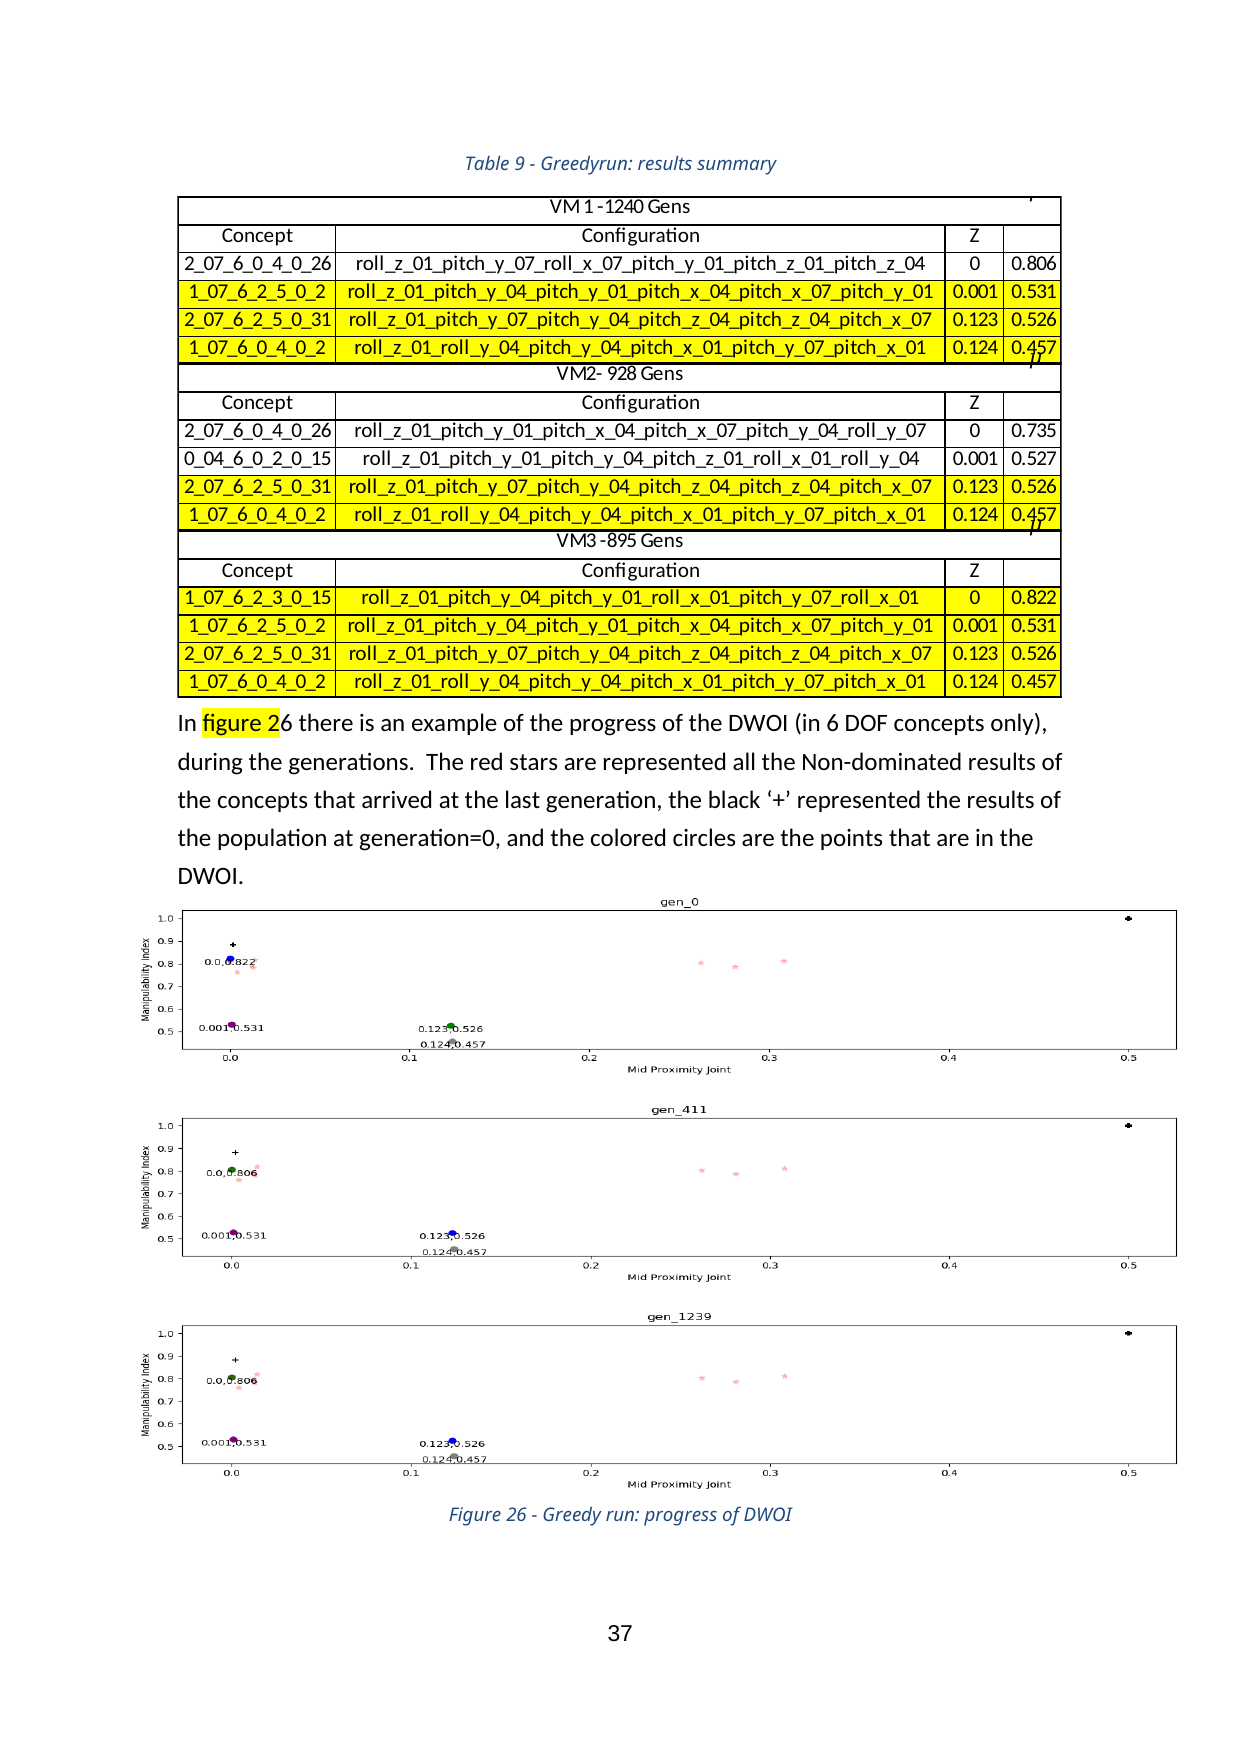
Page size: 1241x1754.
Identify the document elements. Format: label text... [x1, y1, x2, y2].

text Figure 26 - Greedy run: progress of DWOI [177, 1502, 1063, 1527]
text In figure 26 there is an example of the progress of the DWOI (in 6 DOF concepts only), during the generations. The red stars are represented all the Non-dominated results of the concepts that arrived at the last generation, the black ‘+’ represented the results of the population at generation=0, and the colored circles are the points that are in the DWOI. [177, 708, 1063, 891]
picture [130, 898, 1195, 1493]
text Table 9 - Greedyrun: results summary [177, 150, 1063, 176]
